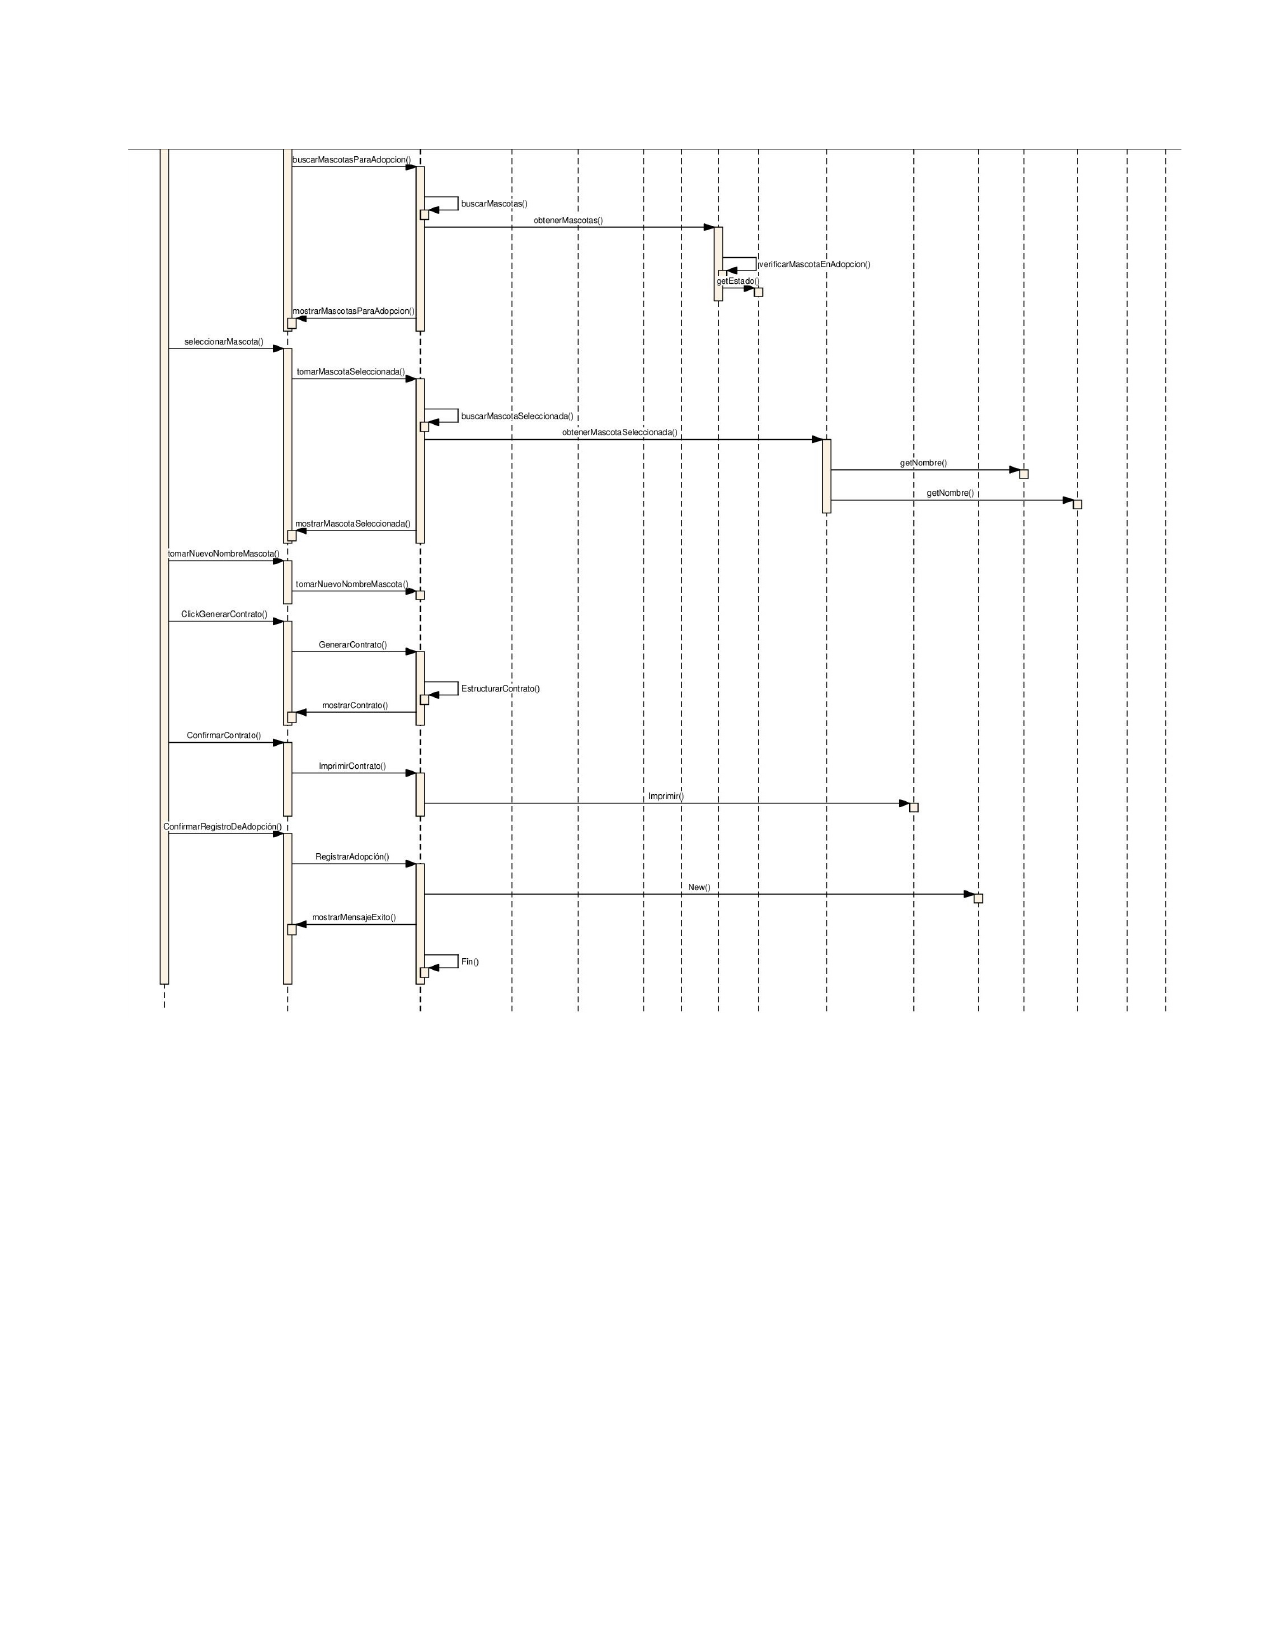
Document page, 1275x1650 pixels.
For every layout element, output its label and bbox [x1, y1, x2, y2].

picture [128, 149, 1182, 1018]
